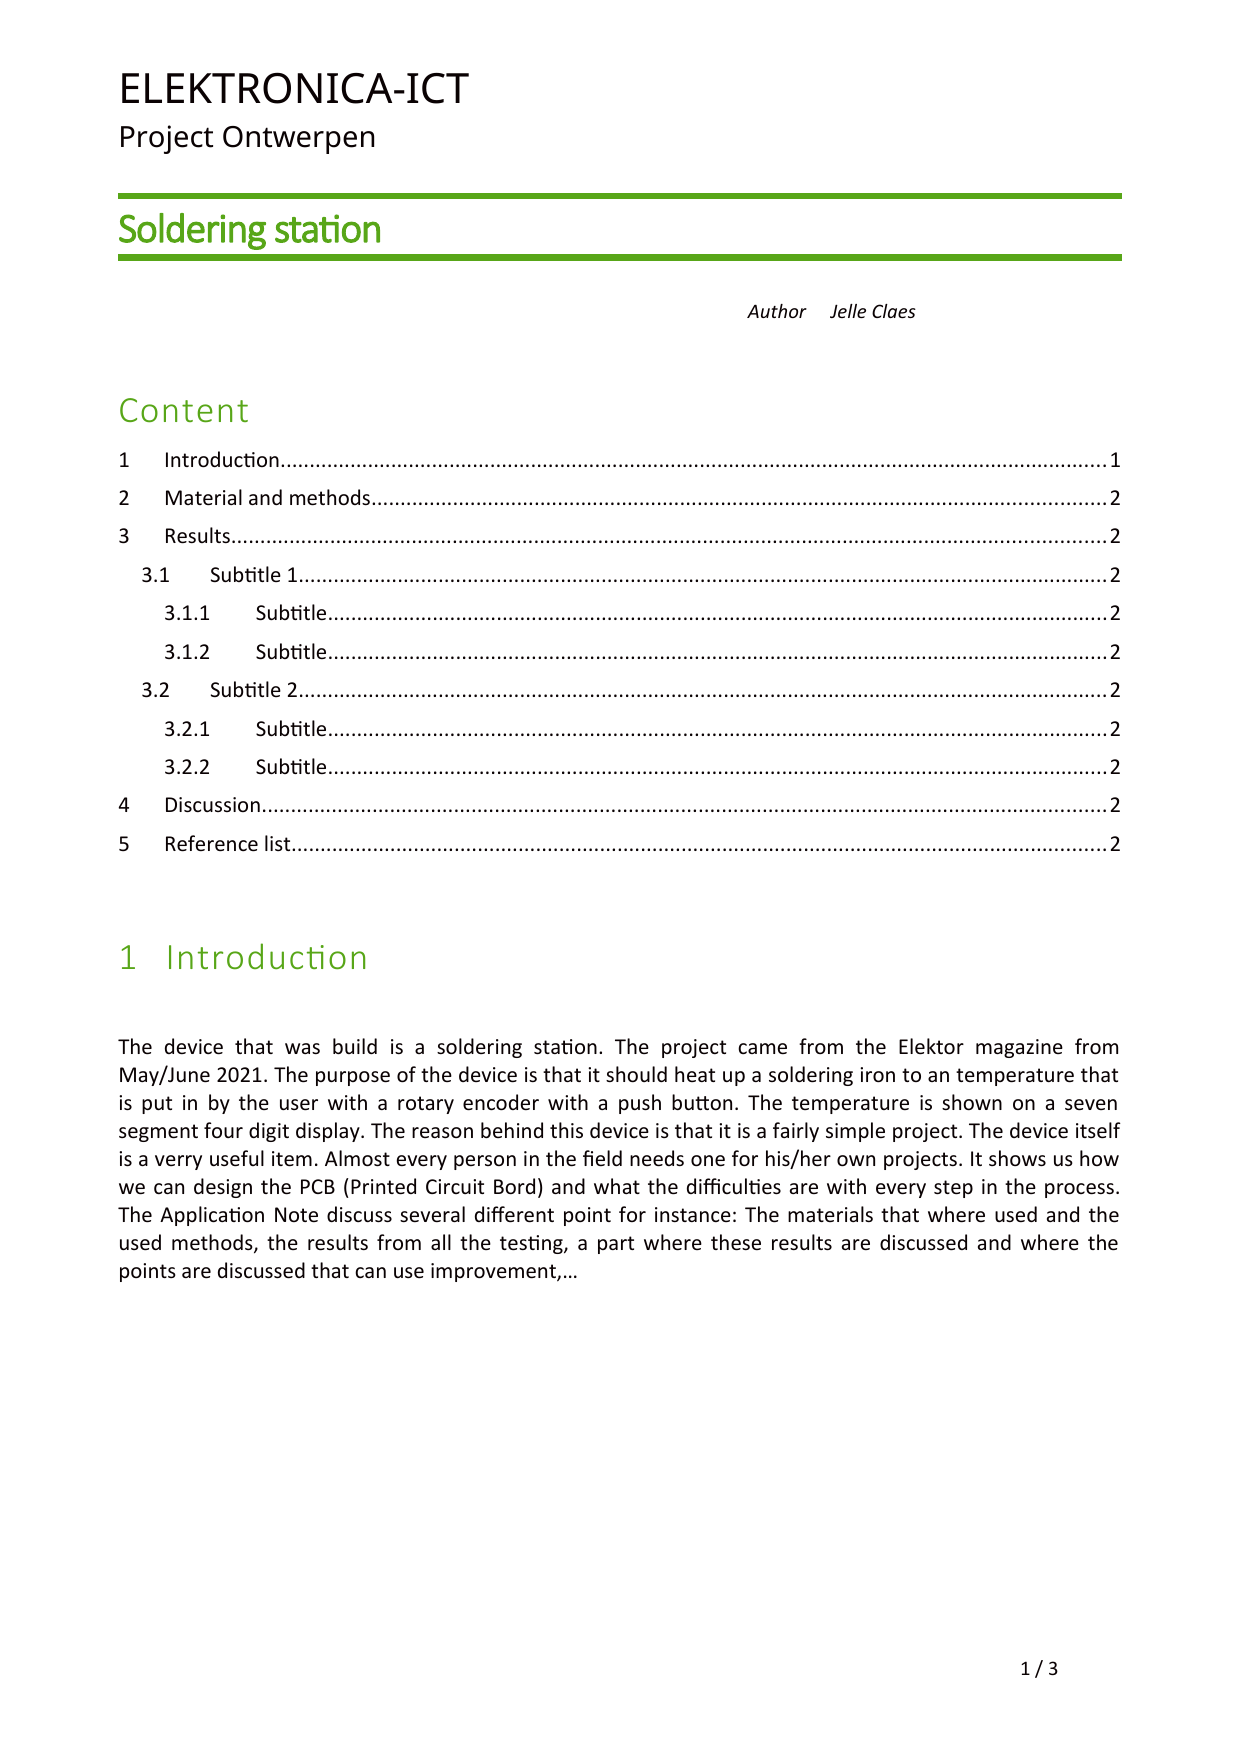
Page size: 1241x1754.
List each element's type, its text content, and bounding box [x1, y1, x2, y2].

subtitle Introduction [118, 933, 1122, 979]
text 4 Discussion 2 [118, 791, 1122, 819]
text The device that was build is a soldering station. The project came from the Elektor magazine from May/June 2021. The purpose of the device is that it should heat up a soldering iron to an temperature that is put in by the user with a rotary encoder with a push button. The temperature is shown on a seven segment four digit display. The reason behind this device is that it is a fairly simple project. The device itself is a verry useful item. Almost every person in the field needs one for his/her own projects. It shows us how we can design the PCB (Printed Circuit Bord) and what the difficulties are with every step in the process. The Application Note discuss several different point for instance: The materials that where used and the used methods, the results from all the testing, a part where these results are discussed and where the points are discussed that can use improvement,… [118, 1032, 1122, 1284]
table_header Jelle Claes [819, 298, 1122, 349]
text 3 Results 2 [118, 522, 1122, 549]
text 1 Introduction 1 [118, 445, 1122, 473]
text 3.2 Subtitle 2 2 [141, 675, 1122, 703]
text 3.1.2 Subtitle 2 [164, 637, 1122, 665]
text 2 Material and methods 2 [118, 483, 1122, 511]
text 3.2.1 Subtitle 2 [164, 714, 1122, 742]
text 3.1 Subtitle 1 2 [141, 560, 1122, 588]
text 5 Reference list 2 [118, 829, 1122, 857]
table_header Author [709, 298, 819, 349]
text 3.2.2 Subtitle 2 [164, 752, 1122, 780]
title Soldering station [118, 199, 1122, 254]
subtitle Content [118, 386, 1122, 432]
text 3.1.1 Subtitle 2 [164, 598, 1122, 626]
